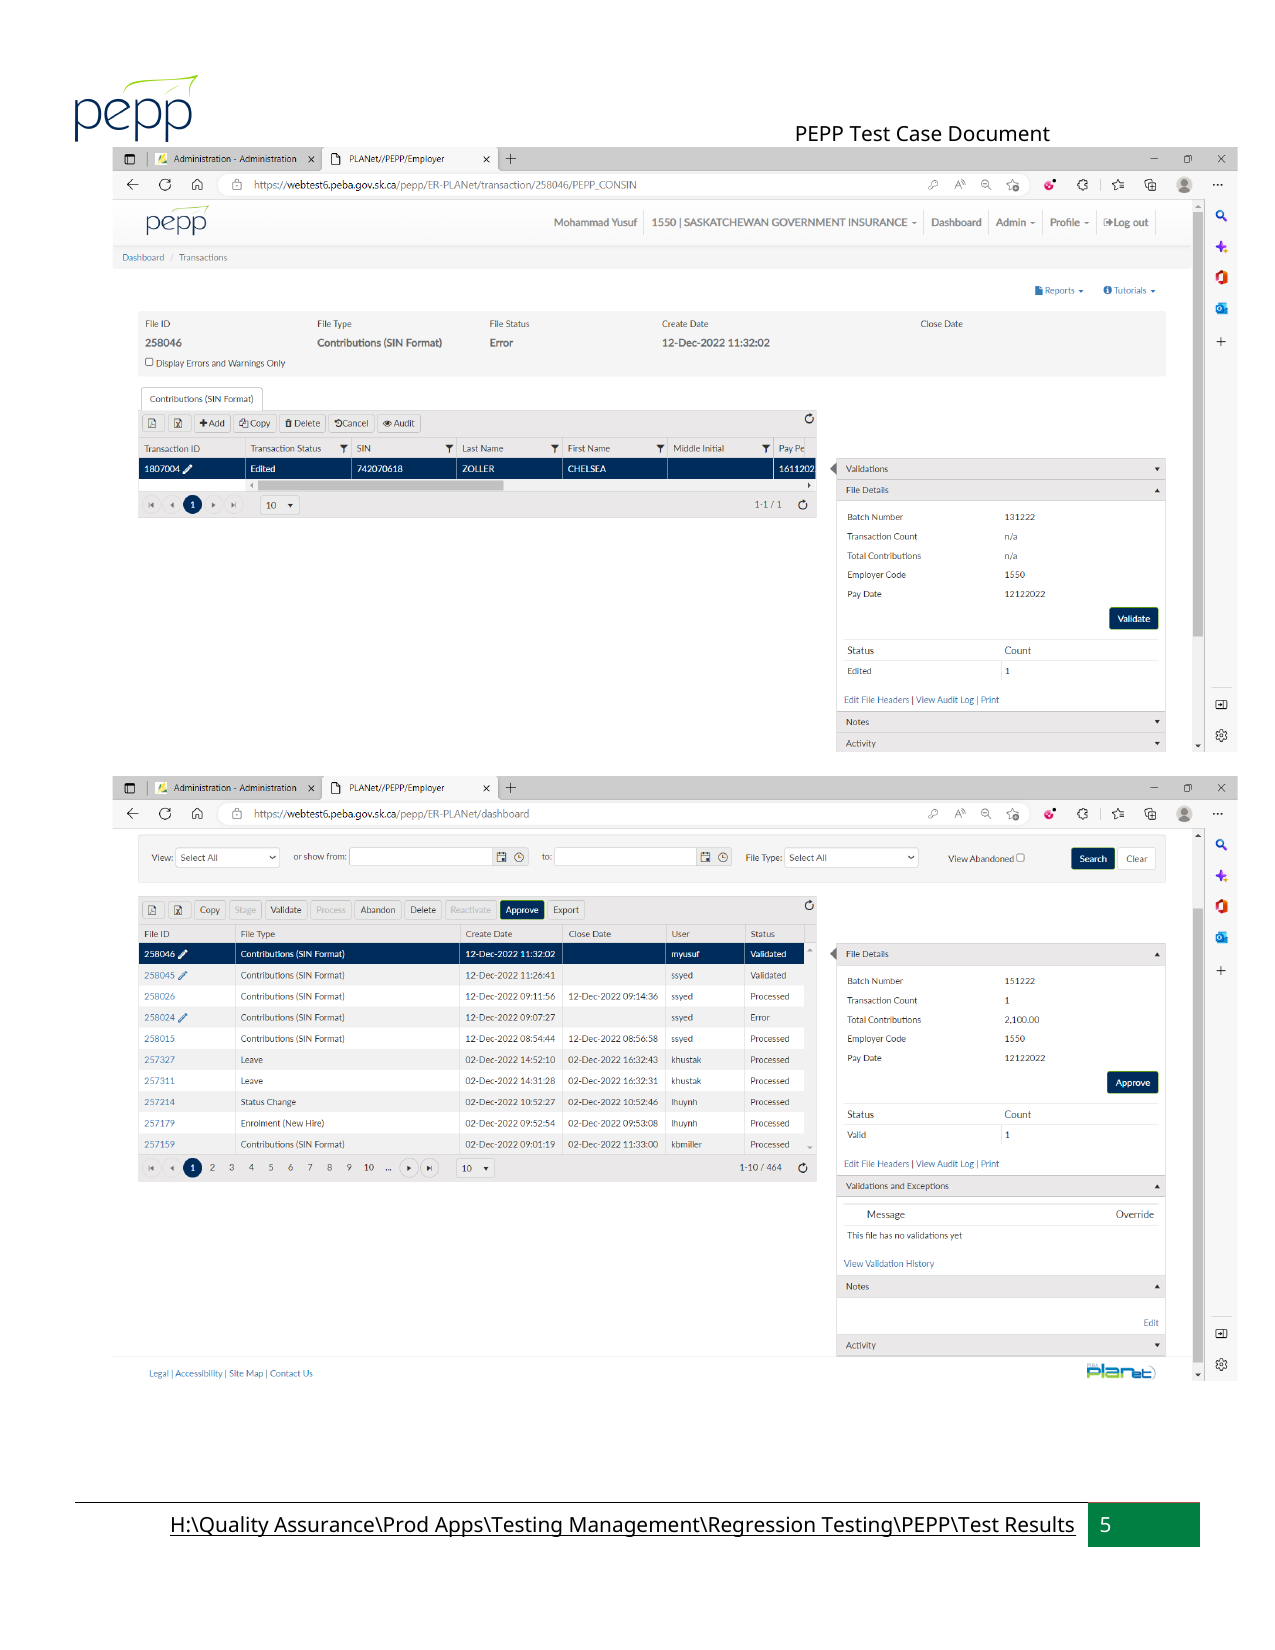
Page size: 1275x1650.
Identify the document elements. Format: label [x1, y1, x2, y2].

picture [75, 75, 199, 142]
picture [112, 776, 1238, 1381]
picture [112, 147, 1238, 752]
